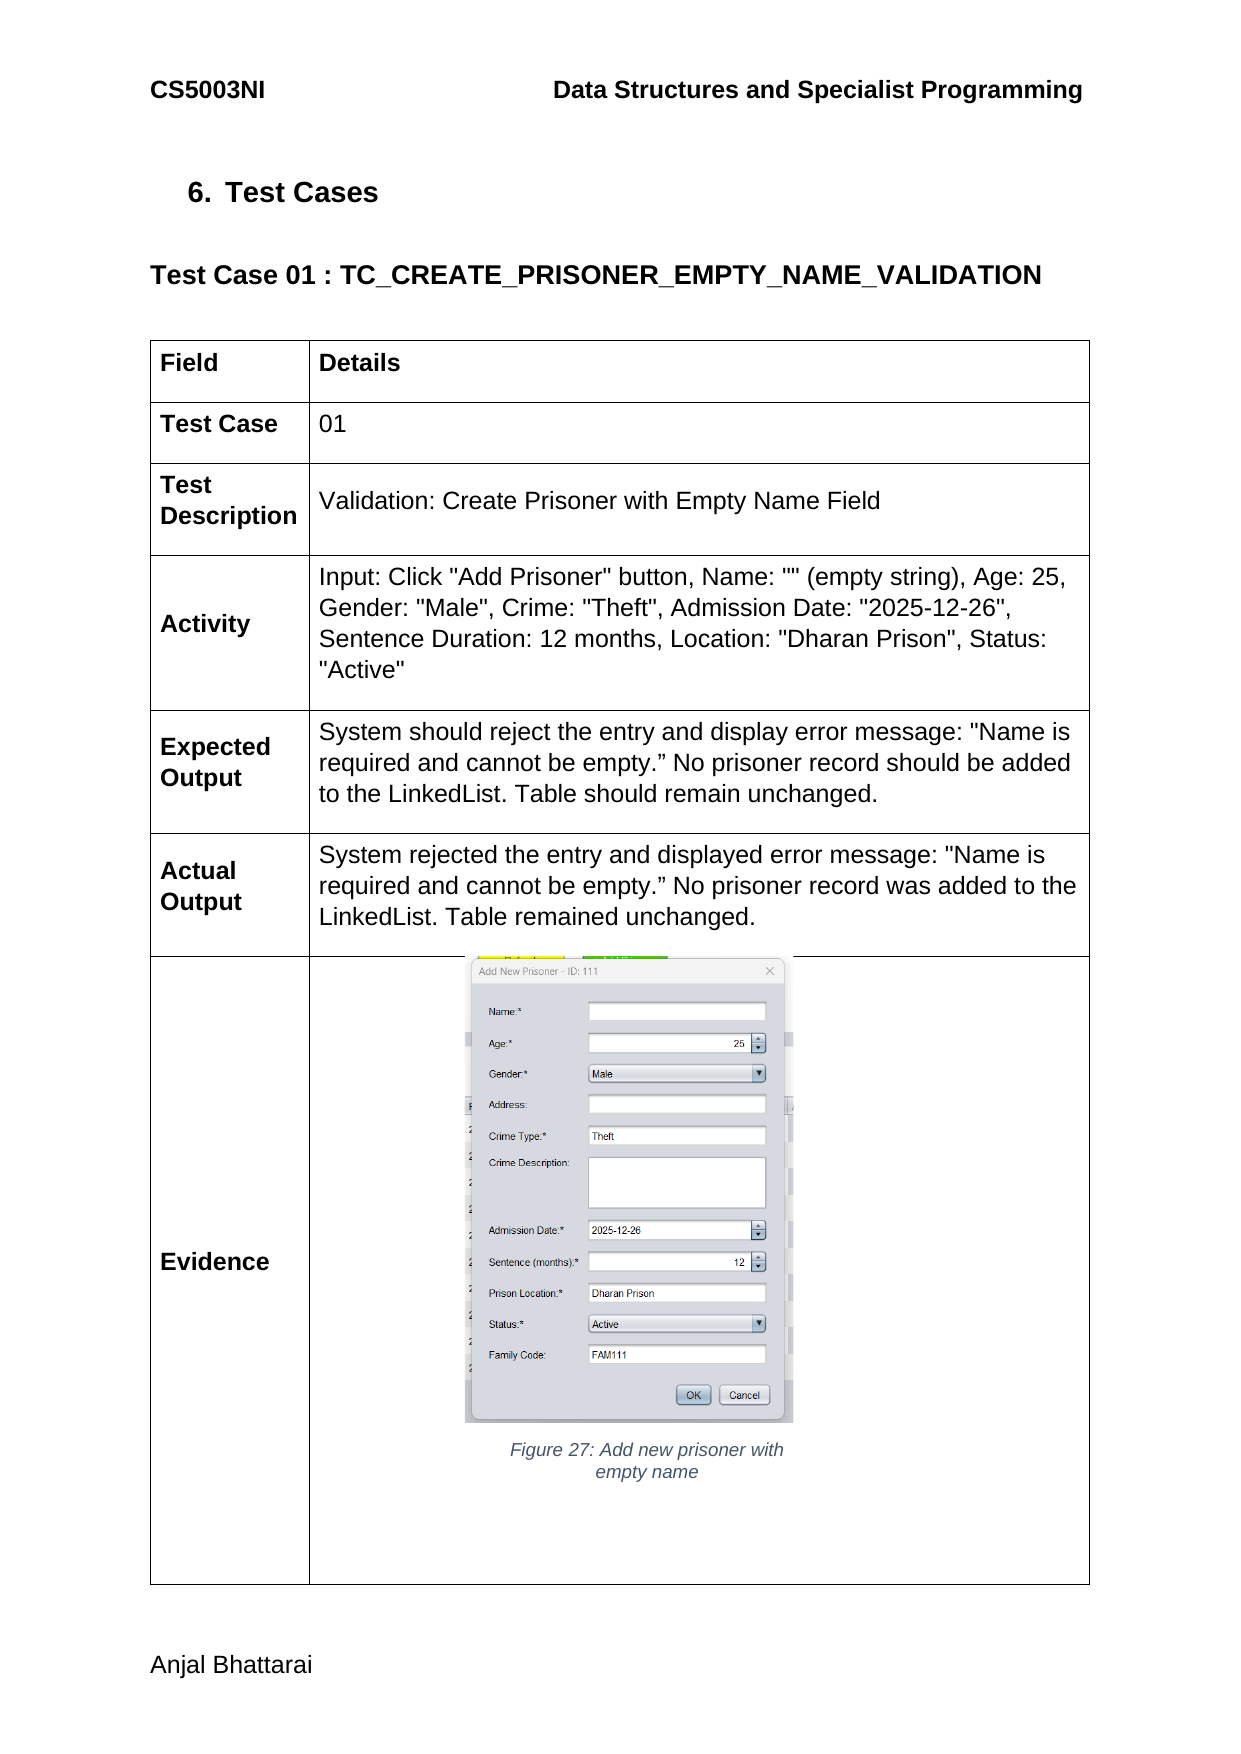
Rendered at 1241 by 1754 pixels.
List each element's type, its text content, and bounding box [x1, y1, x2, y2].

table_header Details [310, 341, 1089, 402]
picture [464, 956, 794, 1423]
table_cell 01 [310, 403, 1089, 463]
table_cell Expected Output [151, 711, 309, 833]
table_cell System should reject the entry and display error message: "Name is required and cannot be empty.” No prisoner record should be added to the LinkedList. Table should remain unchanged. [310, 711, 1089, 833]
table_cell Test Description [151, 464, 309, 555]
table_cell Actual Output [151, 834, 309, 956]
subtitle Test Cases [187, 175, 1090, 208]
table_cell Test Case [151, 403, 309, 463]
table_cell System rejected the entry and displayed error message: "Name is required and cannot be empty.” No prisoner record was added to the LinkedList. Table remained unchanged. [310, 834, 1089, 956]
subtitle Test Case 01 : TC_CREATE_PRISONER_EMPTY_NAME_VALIDATION [150, 259, 1090, 290]
table_cell [310, 957, 1089, 1584]
table_header Field [151, 341, 309, 402]
table_cell Input: Click "Add Prisoner" button, Name: "" (empty string), Age: 25, Gender: "Male", Crime: "Theft", Admission Date: "2025-12-26", Sentence Duration: 12 months, Location: "Dharan Prison", Status: "Active" [310, 556, 1089, 709]
table_cell Validation: Create Prisoner with Empty Name Field [310, 464, 1089, 555]
table_cell Evidence [151, 957, 309, 1584]
table_cell Activity [151, 556, 309, 709]
